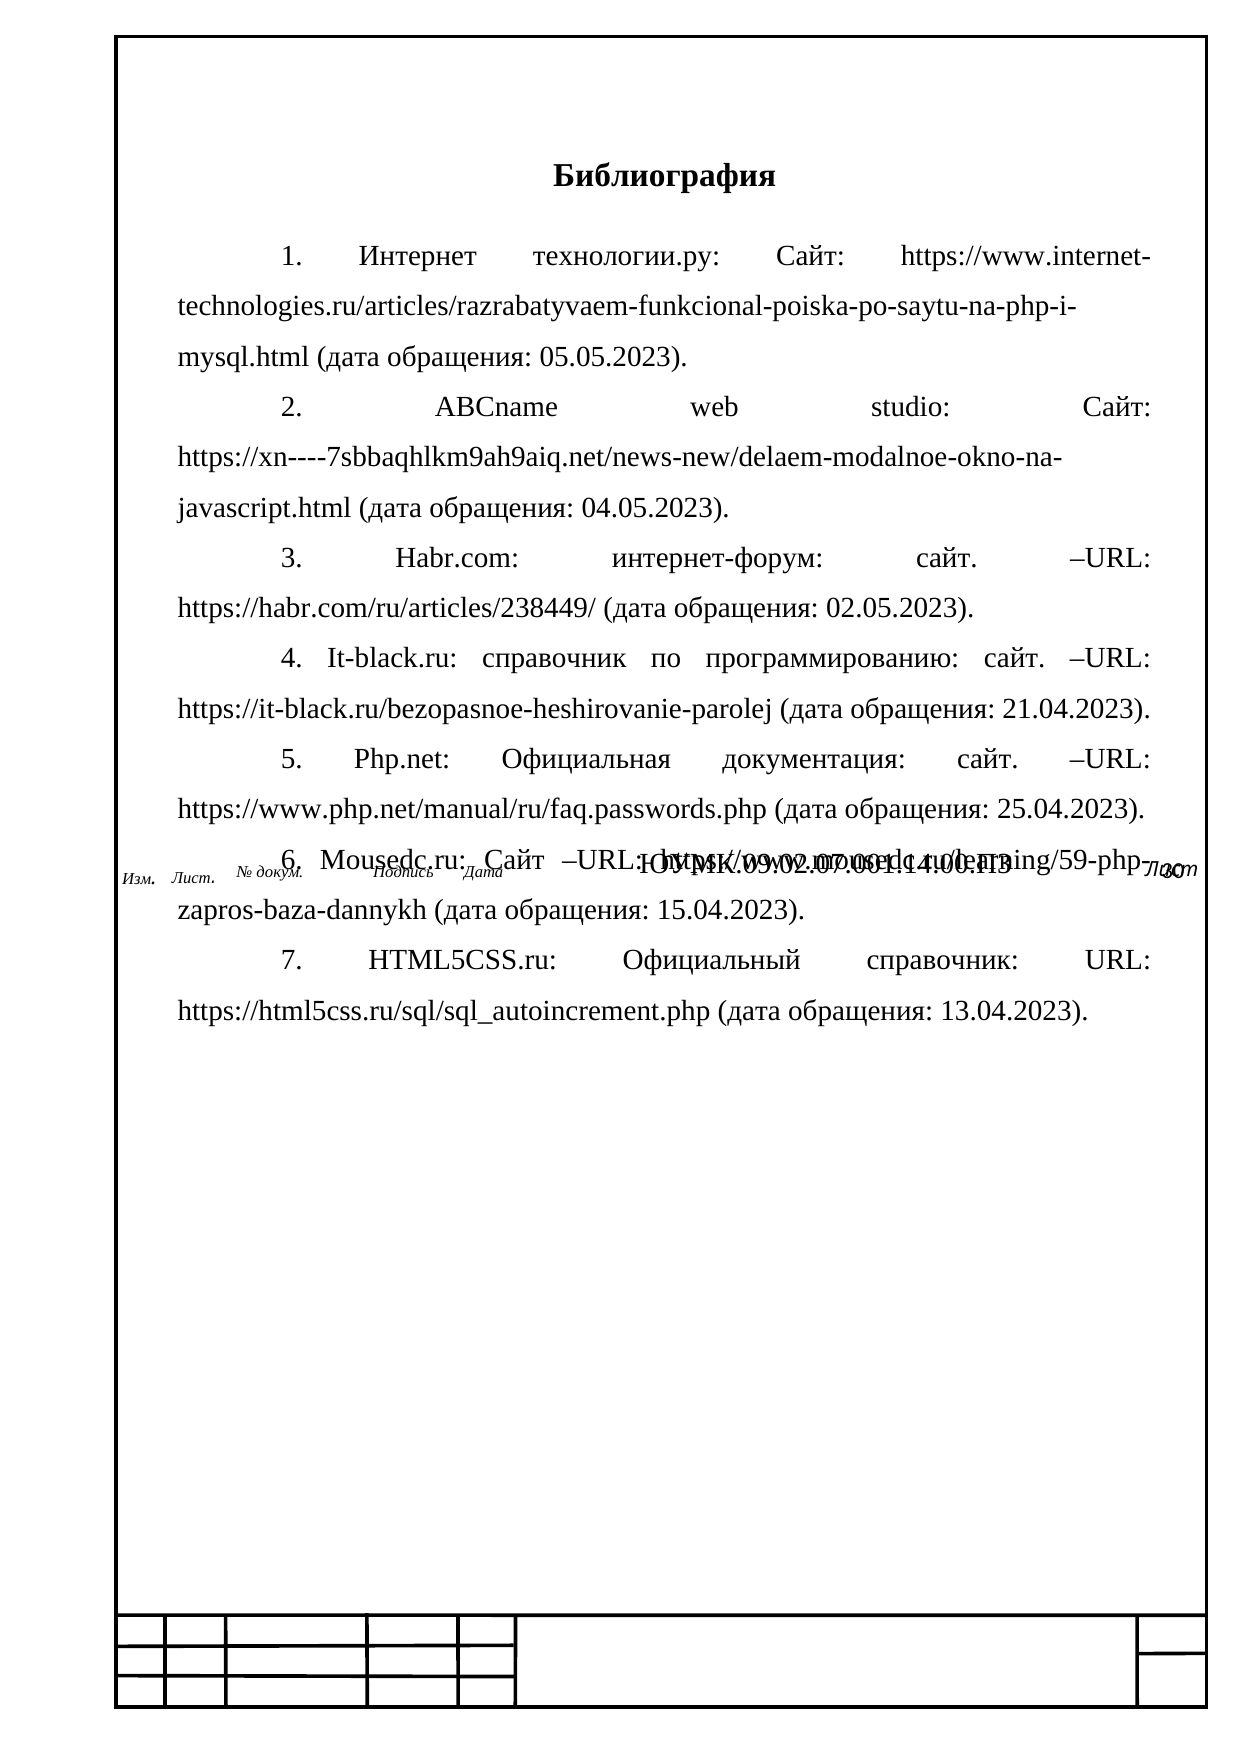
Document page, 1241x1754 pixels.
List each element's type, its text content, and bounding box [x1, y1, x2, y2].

text 4. It-black.ru: справочник по программированию: сайт. –URL: https://it-black.ru/bezopasnoe-heshirovanie-parolej (дата обращения: 21.04.2023). [177, 641, 1152, 724]
text 2. ABCname web studio: Сайт: https://xn----7sbbaqhlkm9ah9aiq.net/news-new/delaem-modalnoe-okno-na-javascript.html (дата обращения: 04.05.2023). [177, 389, 1152, 523]
text 7. HTML5CSS.ru: Официальный справочник: URL: https://html5css.ru/sql/sql_autoincrement.php (дата обращения: 13.04.2023). [177, 942, 1152, 1026]
text 3. Habr.com: интернет-форум: сайт. –URL: https://habr.com/ru/articles/238449/ (дата обращения: 02.05.2023). [177, 540, 1152, 624]
text 6. Мousedc.ru: Сайт –URL: https://www.mousedc.ru/learning/59-php-zapros-baza-dannykh (дата обращения: 15.04.2023). [177, 842, 1152, 926]
text 5. Php.net: Официальная документация: сайт. –URL: https://www.php.net/manual/ru/faq.passwords.php (дата обращения: 25.04.2023). [177, 741, 1152, 825]
text Библиография [177, 156, 1152, 194]
text 1. Интернет технологии.ру: Сайт: https://www.internet-technologies.ru/articles/razrabatyvaem-funkcional-poiska-po-saytu-na-php-i-mysql.html (дата обращения: 05.05.2023). [177, 238, 1152, 372]
